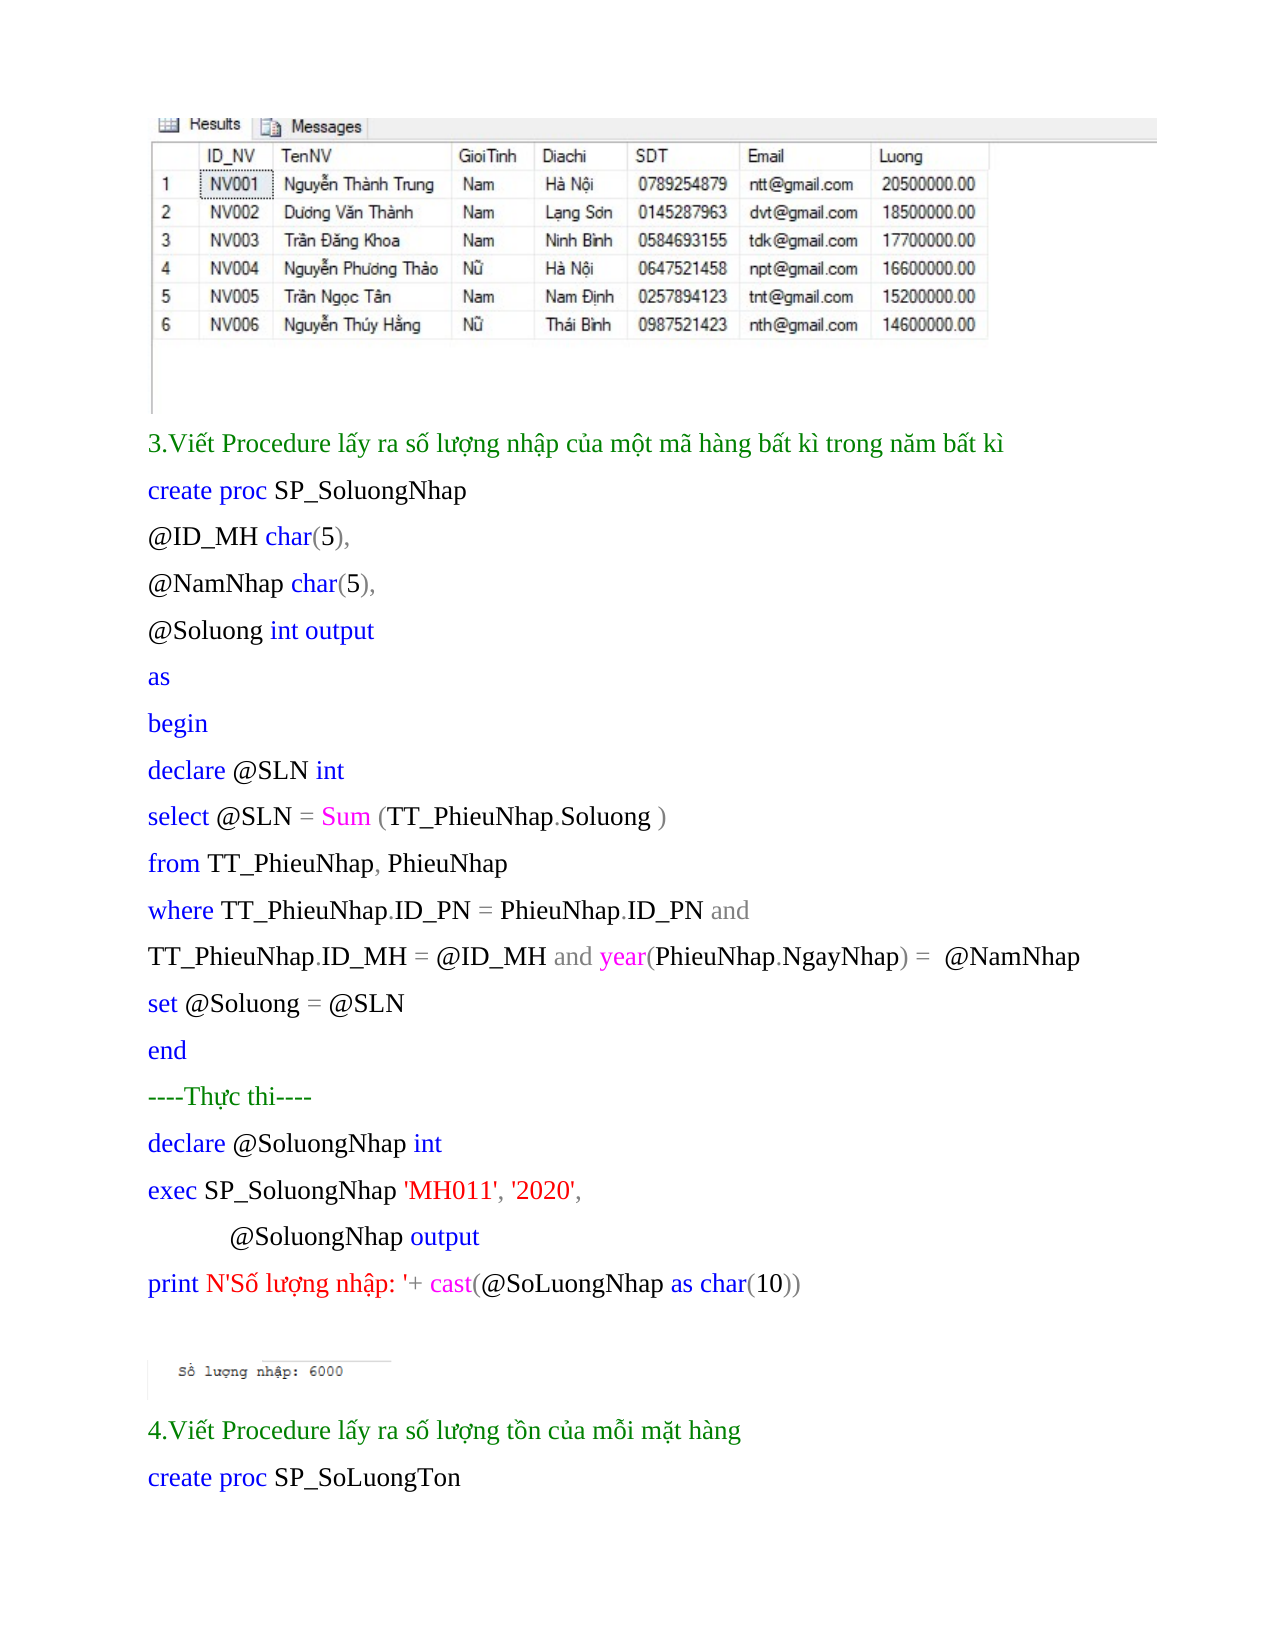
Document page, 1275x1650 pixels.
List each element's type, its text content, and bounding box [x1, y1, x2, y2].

text create proc SP_SoLuongTon [148, 1461, 1157, 1492]
text TT_PhieuNhap.ID_MH = @ID_MH and year(PhieuNhap.NgayNhap) = @NamNhap [148, 940, 1157, 972]
text @ID_MH char(5), [148, 520, 1157, 552]
picture [147, 118, 1157, 414]
text @Soluong int output [148, 614, 1157, 645]
text as [148, 660, 1157, 692]
text where TT_PhieuNhap.ID_PN = PhieuNhap.ID_PN and [148, 894, 1157, 925]
text @NamNhap char(5), [148, 567, 1157, 598]
text print N'Số lượng nhập: '+ cast(@SoLuongNhap as char(10)) [148, 1267, 1157, 1298]
text end [148, 1034, 1157, 1065]
text declare @SoluongNhap int [148, 1127, 1157, 1158]
text from TT_PhieuNhap, PhieuNhap [148, 847, 1157, 878]
text begin [148, 707, 1157, 738]
text ----Thực thi---- [148, 1080, 1157, 1112]
text create proc SP_SoluongNhap [148, 474, 1157, 505]
text 3.Viết Procedure lấy ra số lượng nhập của một mã hàng bất kì trong năm bất kì [148, 427, 1157, 458]
text set @Soluong = @SLN [148, 987, 1157, 1018]
picture [147, 1360, 392, 1400]
text @SoluongNhap output [148, 1220, 1157, 1252]
text declare @SLN int [148, 754, 1157, 785]
text exec SP_SoluongNhap 'MH011', '2020', [148, 1174, 1157, 1205]
text 4.Viết Procedure lấy ra số lượng tồn của mỗi mặt hàng [148, 1414, 1157, 1445]
text select @SLN = Sum (TT_PhieuNhap.Soluong ) [148, 800, 1157, 832]
